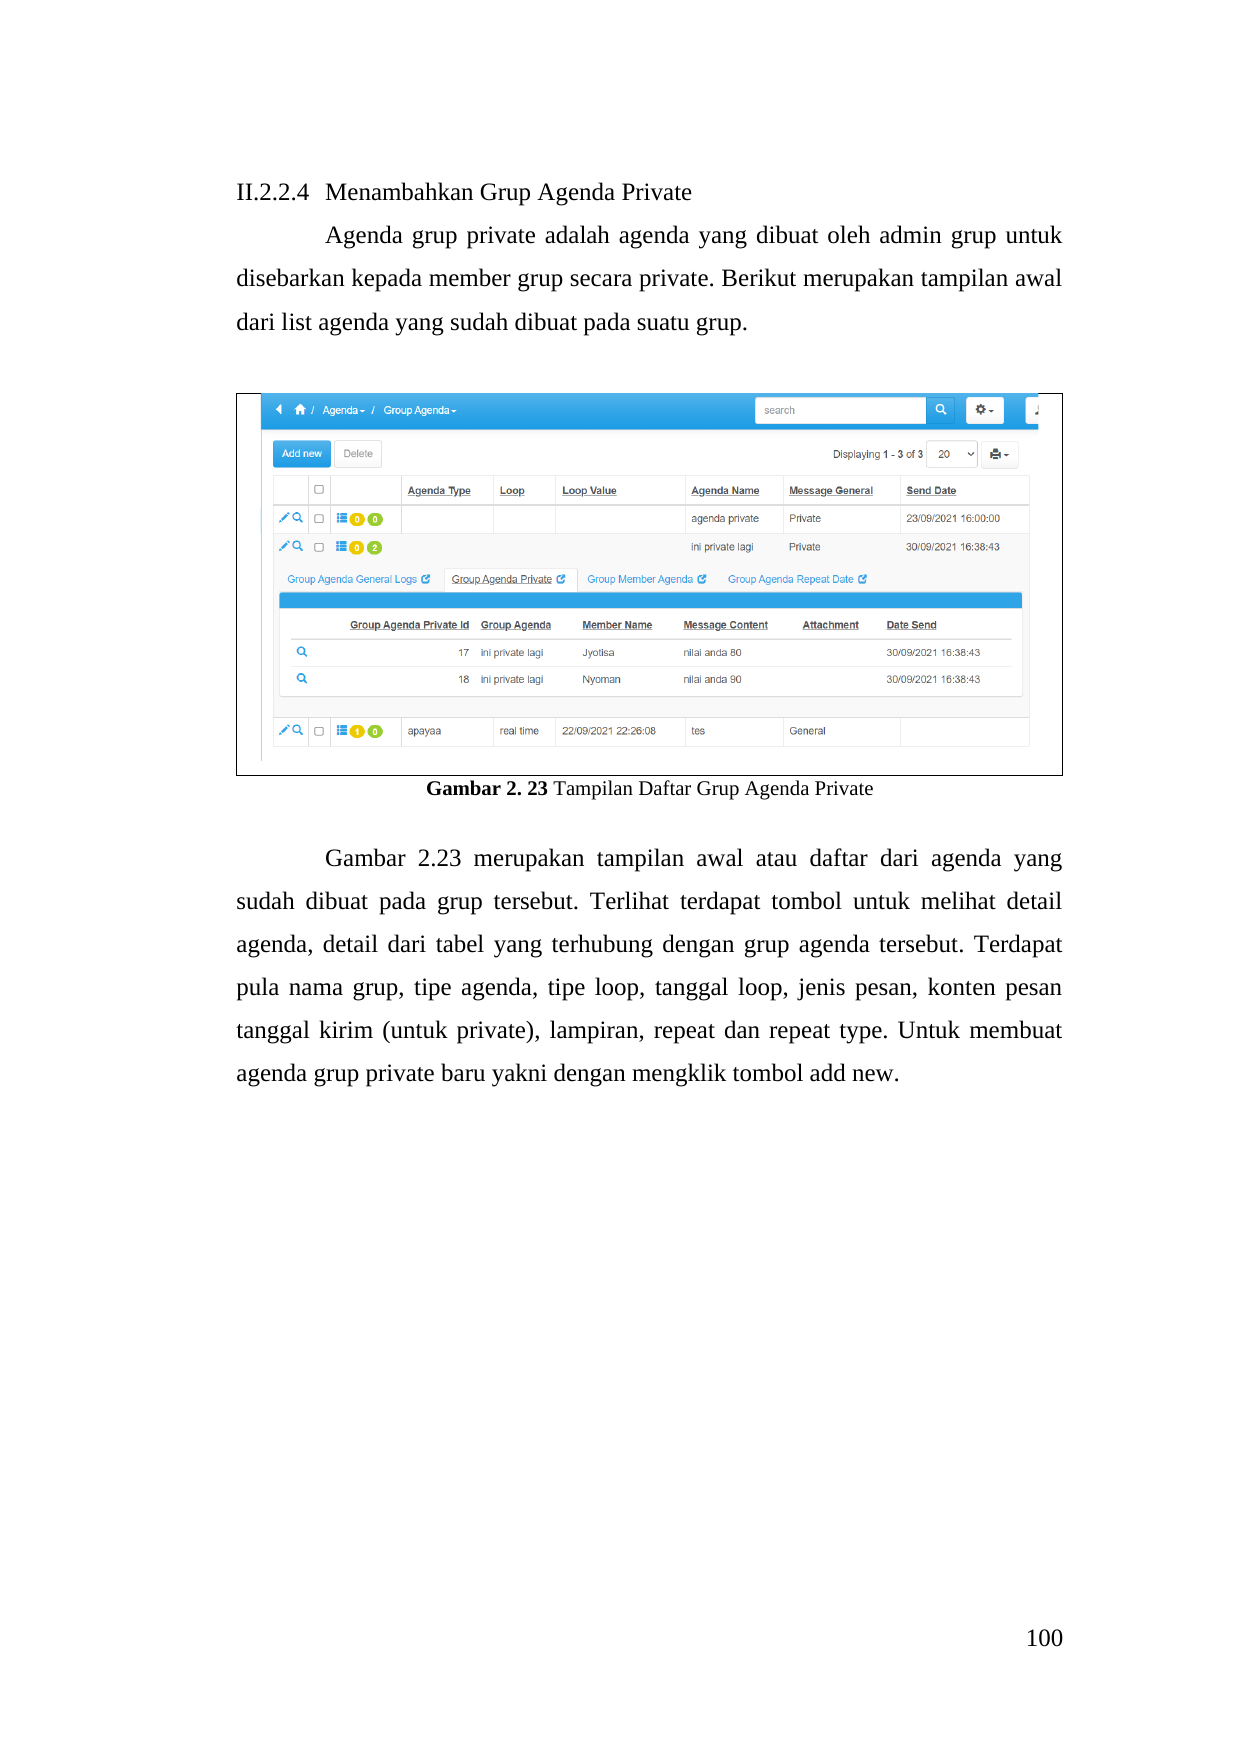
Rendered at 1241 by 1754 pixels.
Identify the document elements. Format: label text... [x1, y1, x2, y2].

text Gambar 2. 23 Tampilan Daftar Grup Agenda Private [236, 776, 1063, 799]
subtitle Menambahkan Grup Agenda Private [236, 177, 1063, 206]
picture [260, 393, 1039, 761]
text Agenda grup private adalah agenda yang dibuat oleh admin grup untuk disebarkan kepada member grup secara private. Berikut merupakan tampilan awal dari list agenda yang sudah dibuat pada suatu grup. [236, 220, 1063, 335]
table_header [237, 394, 1062, 774]
text Gambar 2.23 merupakan tampilan awal atau daftar dari agenda yang sudah dibuat pada grup tersebut. Terlihat terdapat tombol untuk melihat detail agenda, detail dari tabel yang terhubung dengan grup agenda tersebut. Terdapat pula nama grup, tipe agenda, tipe loop, tanggal loop, jenis pesan, konten pesan tanggal kirim (untuk private), lampiran, repeat dan repeat type. Untuk membuat agenda grup private baru yakni dengan mengklik tombol add new. [236, 843, 1063, 1087]
